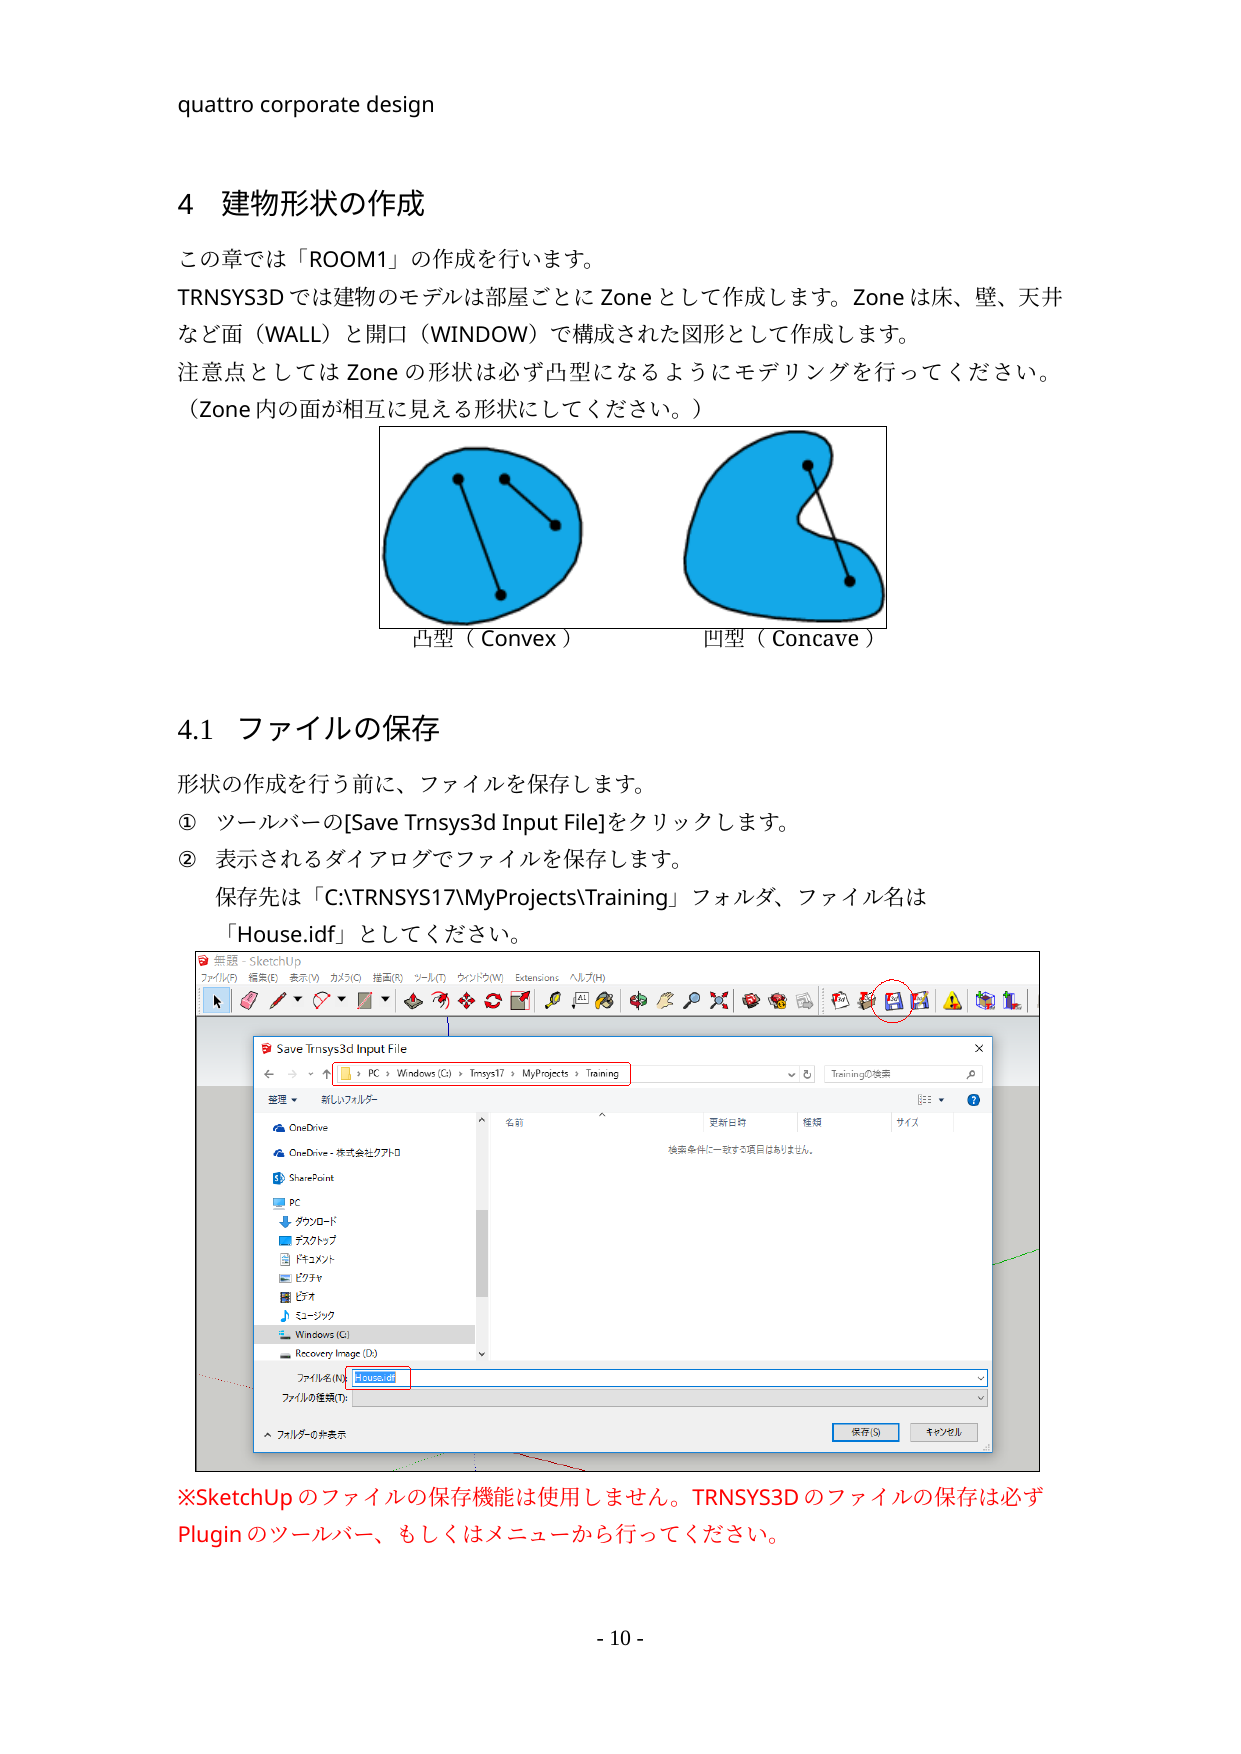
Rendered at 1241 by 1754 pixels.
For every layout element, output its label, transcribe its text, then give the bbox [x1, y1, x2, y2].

text この章では「ROOM1」の作成を行います。 [177, 239, 1063, 277]
picture [196, 952, 1039, 1471]
picture [380, 427, 886, 628]
text ファイルの保存 [177, 689, 1063, 764]
list ツールバーの[Save Trnsys3d Input File]をクリックします。 [177, 802, 1063, 839]
text 形状の作成を行う前に、ファイルを保存します。 [177, 764, 1063, 802]
text TRNSYS3Dでは建物のモデルは部屋ごとにZoneとして作成します。Zoneは床、壁、天井など面（WALL）と開口（WINDOW）で構成された図形として作成します。 [177, 277, 1063, 352]
subtitle 建物形状の作成 [177, 164, 1063, 239]
text 注意点としてはZoneの形状は必ず凸型になるようにモデリングを行ってください。（Zone内の面が相互に見える形状にしてください。） [177, 352, 1063, 427]
text ※SketchUpのファイルの保存機能は使用しません。TRNSYS3Dのファイルの保存は必ずPluginのツールバー、もしくはメニューから行ってください。 [177, 1477, 1063, 1552]
list 保存先は「C:\TRNSYS17\MyProjects\Training」フォルダ、ファイル名は「House.idf」としてください。 [215, 877, 1063, 952]
list 表示されるダイアログでファイルを保存します。 [177, 839, 1063, 877]
